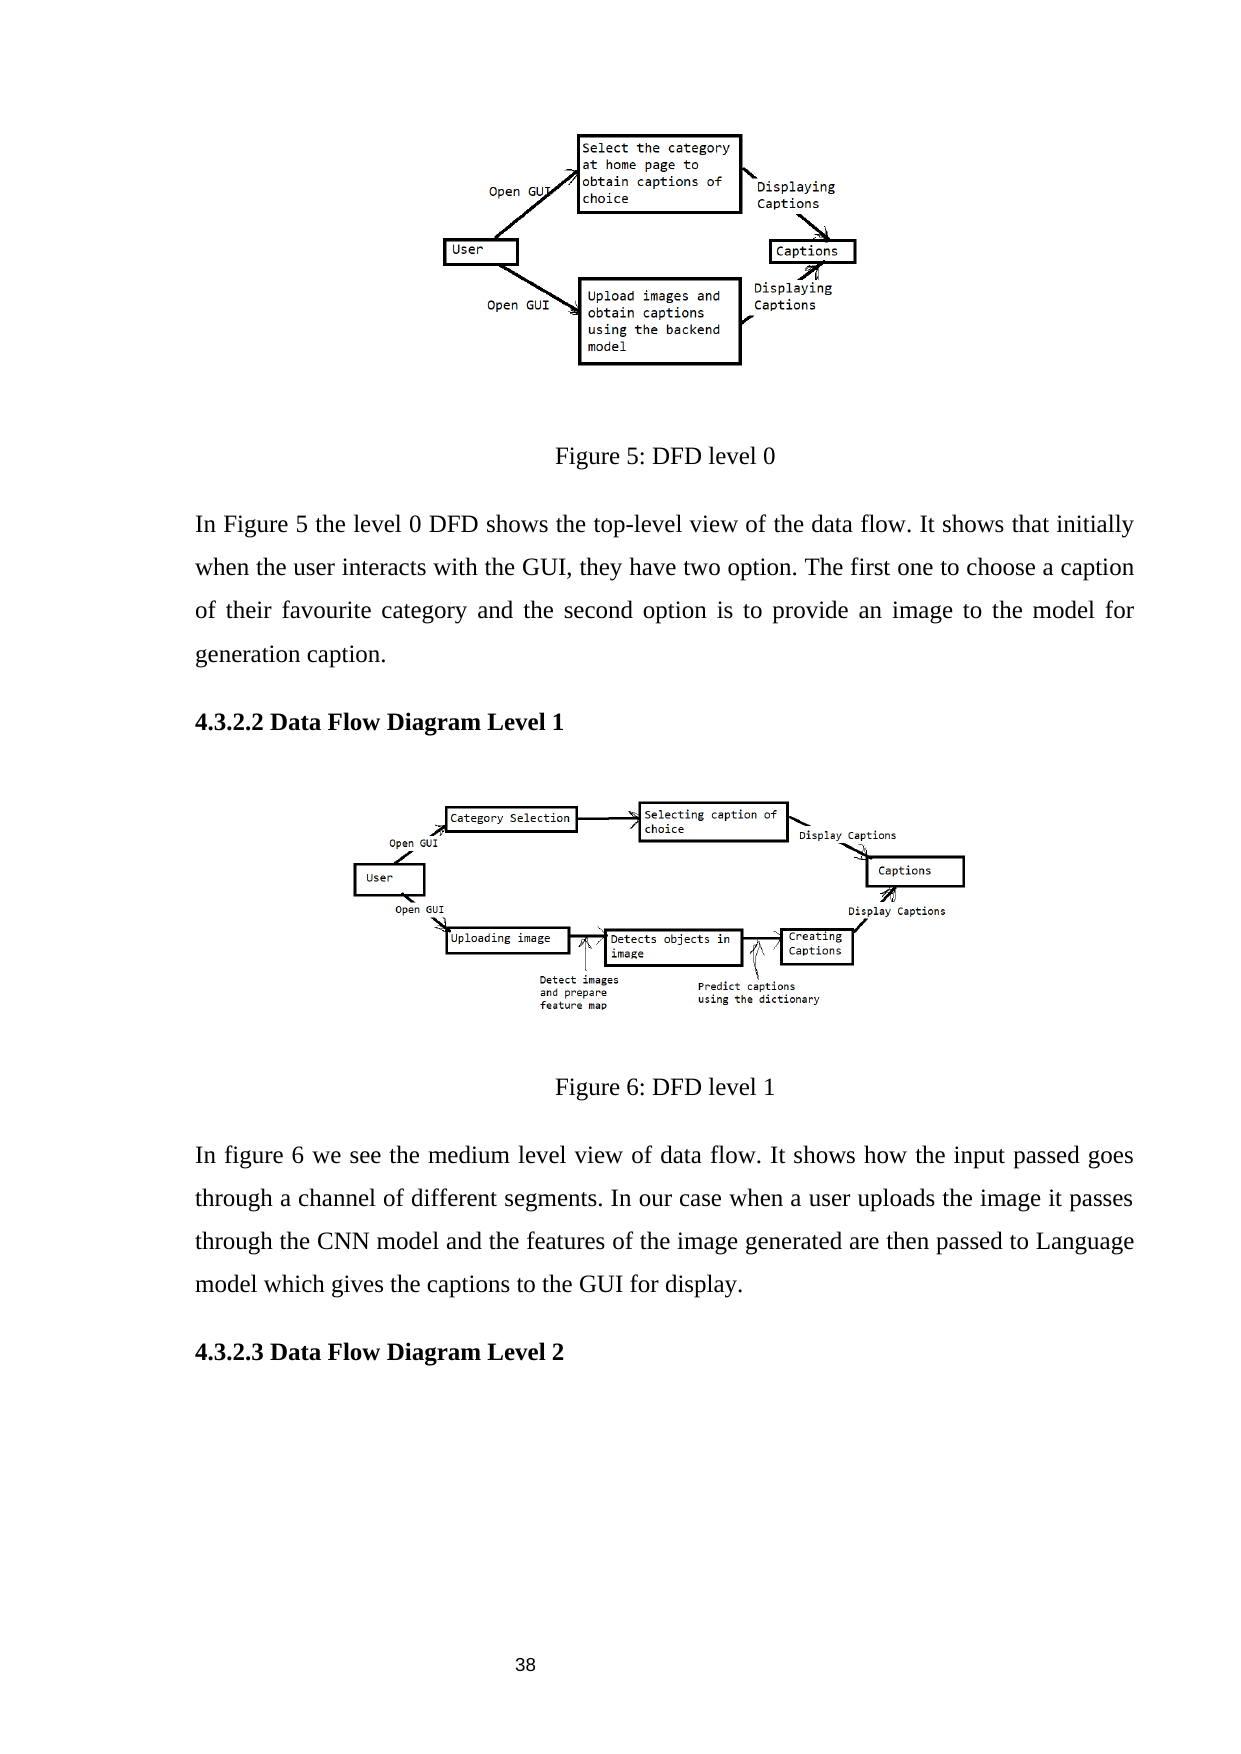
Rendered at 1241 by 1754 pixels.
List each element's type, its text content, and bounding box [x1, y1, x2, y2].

text Figure 6: DFD level 1 [195, 1072, 1135, 1100]
picture [426, 120, 904, 404]
text In Figure 5 the level 0 DFD shows the top-level view of the data flow. It shows that initially when the user interacts with the GUI, they have two option. The first one to choose a caption of their favourite category and the second option is to provide an image to the model for generation caption. [195, 509, 1135, 667]
text Figure 5: DFD level 0 [195, 441, 1135, 470]
picture [344, 775, 987, 1034]
text 4.3.2.3 Data Flow Diagram Level 2 [195, 1337, 1135, 1366]
text 4.3.2.2 Data Flow Diagram Level 1 [195, 707, 1135, 736]
text In figure 6 we see the medium level view of data flow. It shows how the input passed goes through a channel of different segments. In our case when a user uploads the image it passes through the CNN model and the features of the image generated are then passed to Language model which gives the captions to the GUI for display. [195, 1140, 1135, 1298]
